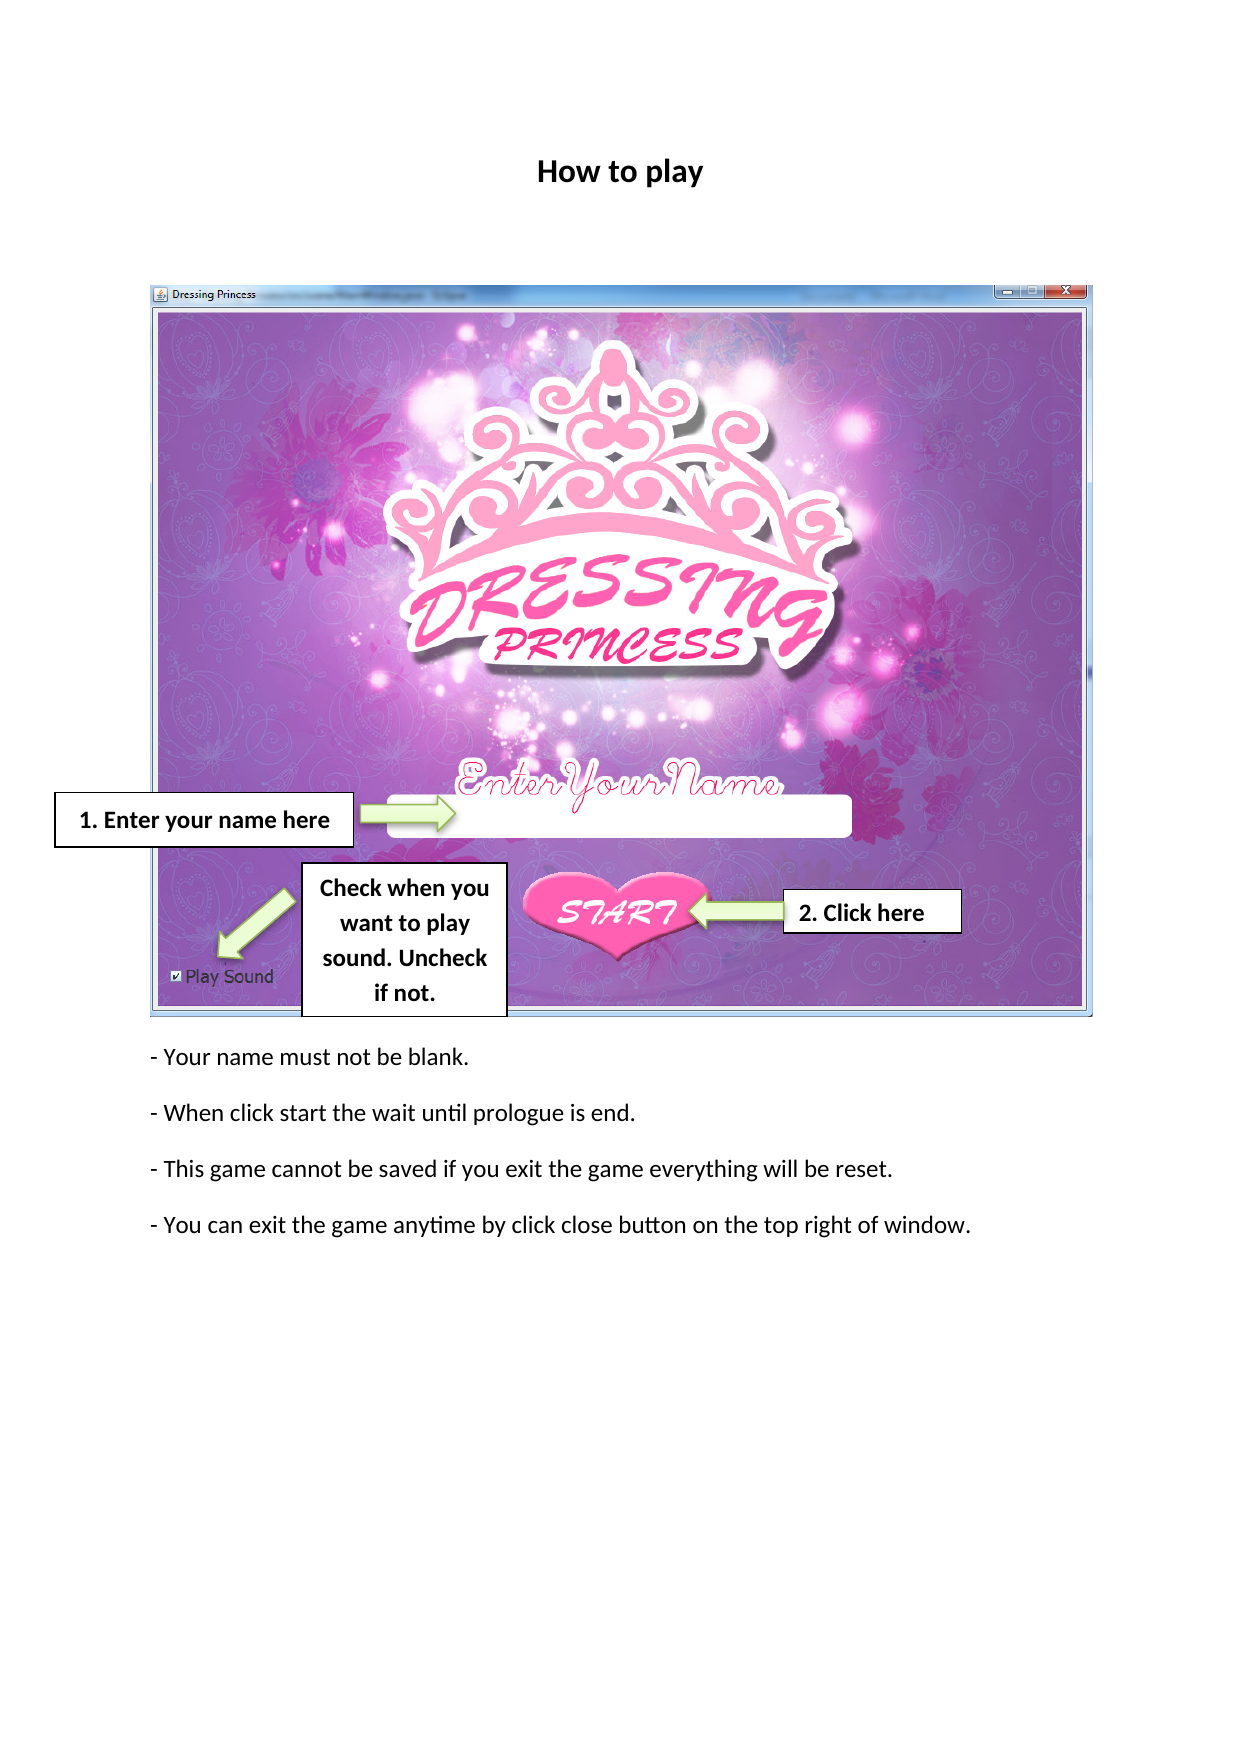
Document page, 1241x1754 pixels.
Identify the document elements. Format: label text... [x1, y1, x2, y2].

text - You can exit the game anytime by click close button on the top right of window. [150, 1209, 1090, 1239]
text - Your name must not be blank. [150, 1042, 1090, 1072]
text - This game cannot be saved if you exit the game everything will be reset. [150, 1153, 1090, 1184]
text How to play [150, 150, 1090, 191]
picture [150, 285, 1093, 1017]
text - When click start the wait until prologue is end. [150, 1097, 1090, 1128]
